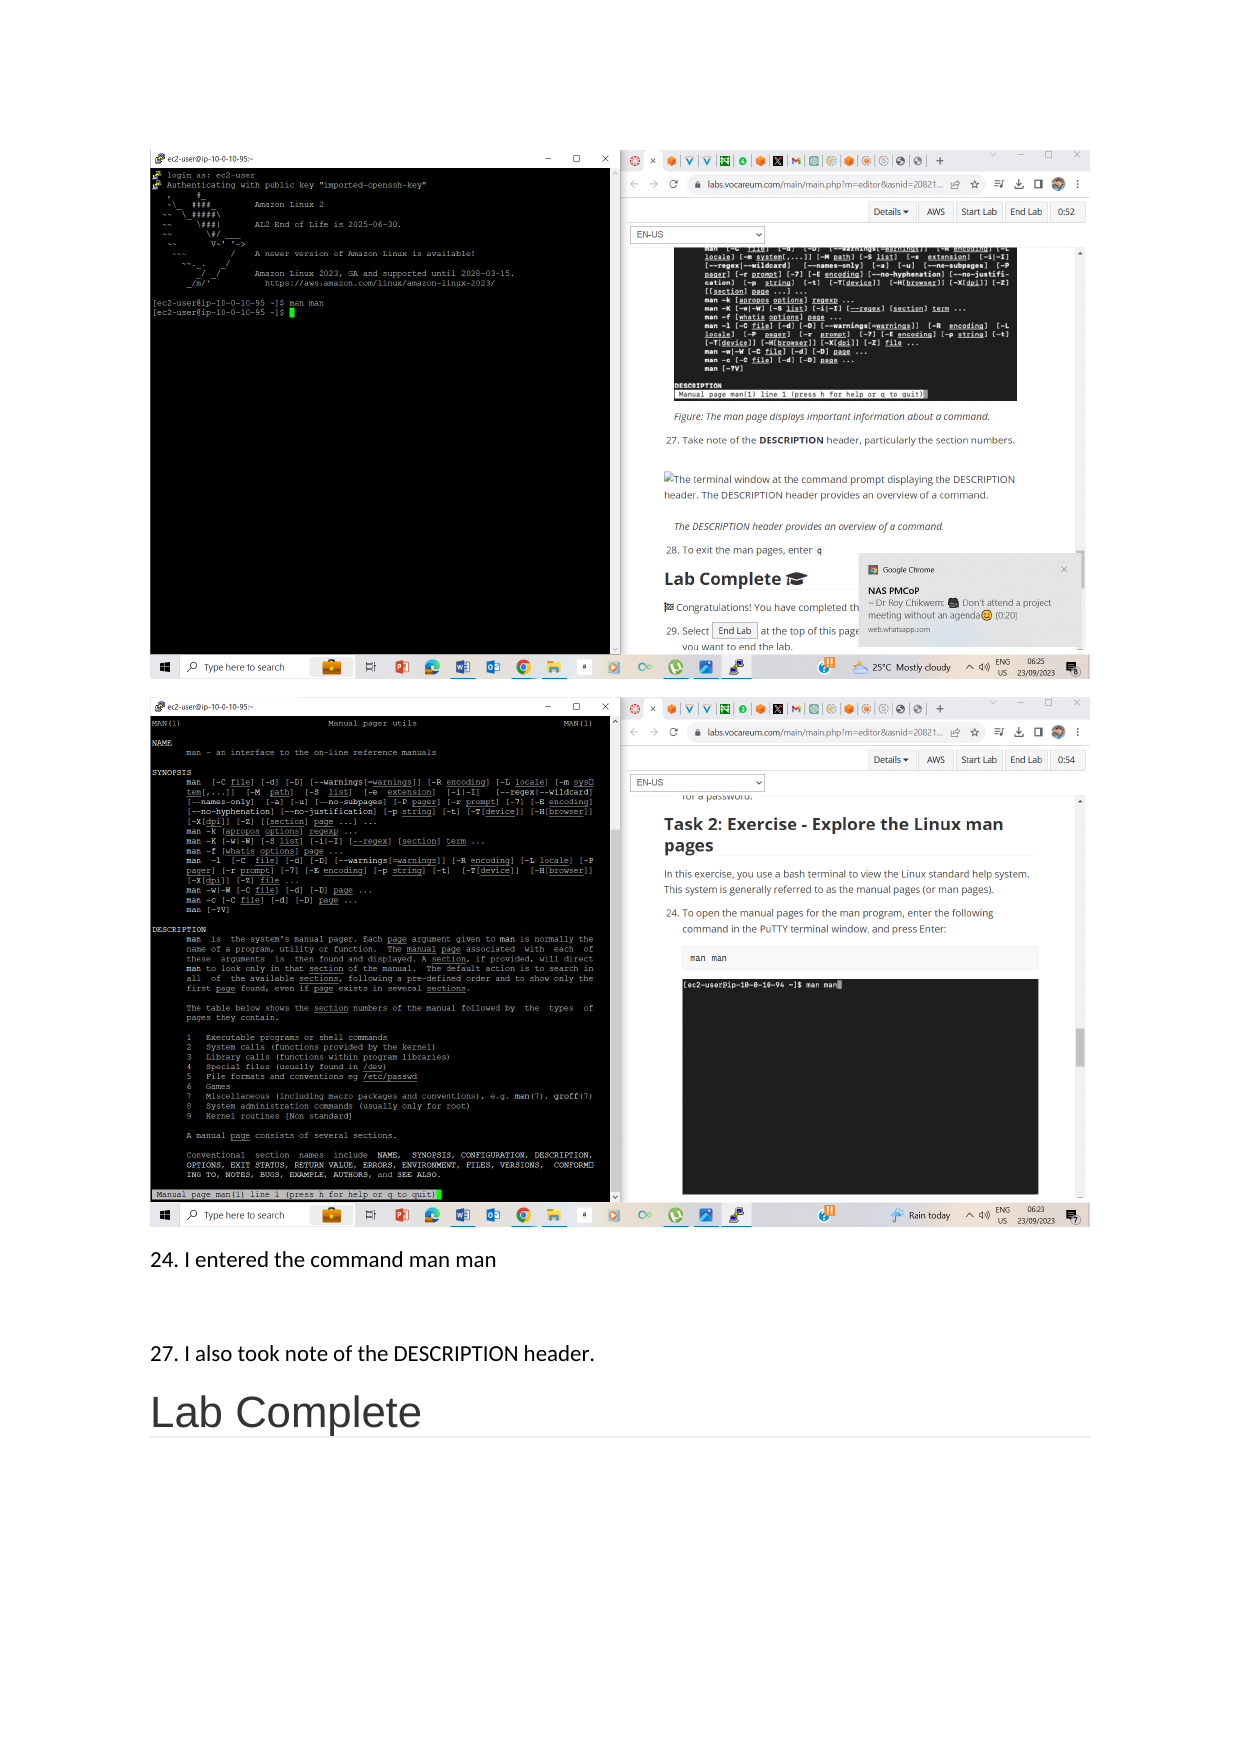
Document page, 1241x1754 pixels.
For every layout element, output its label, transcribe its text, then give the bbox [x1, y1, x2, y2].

text 27. I also took note of the DESCRIPTION header. [150, 1339, 1090, 1367]
subtitle Lab Complete [150, 1386, 1090, 1436]
text 24. I entered the command man man [150, 1245, 1090, 1273]
picture [150, 697, 1091, 1227]
picture [150, 150, 1091, 679]
